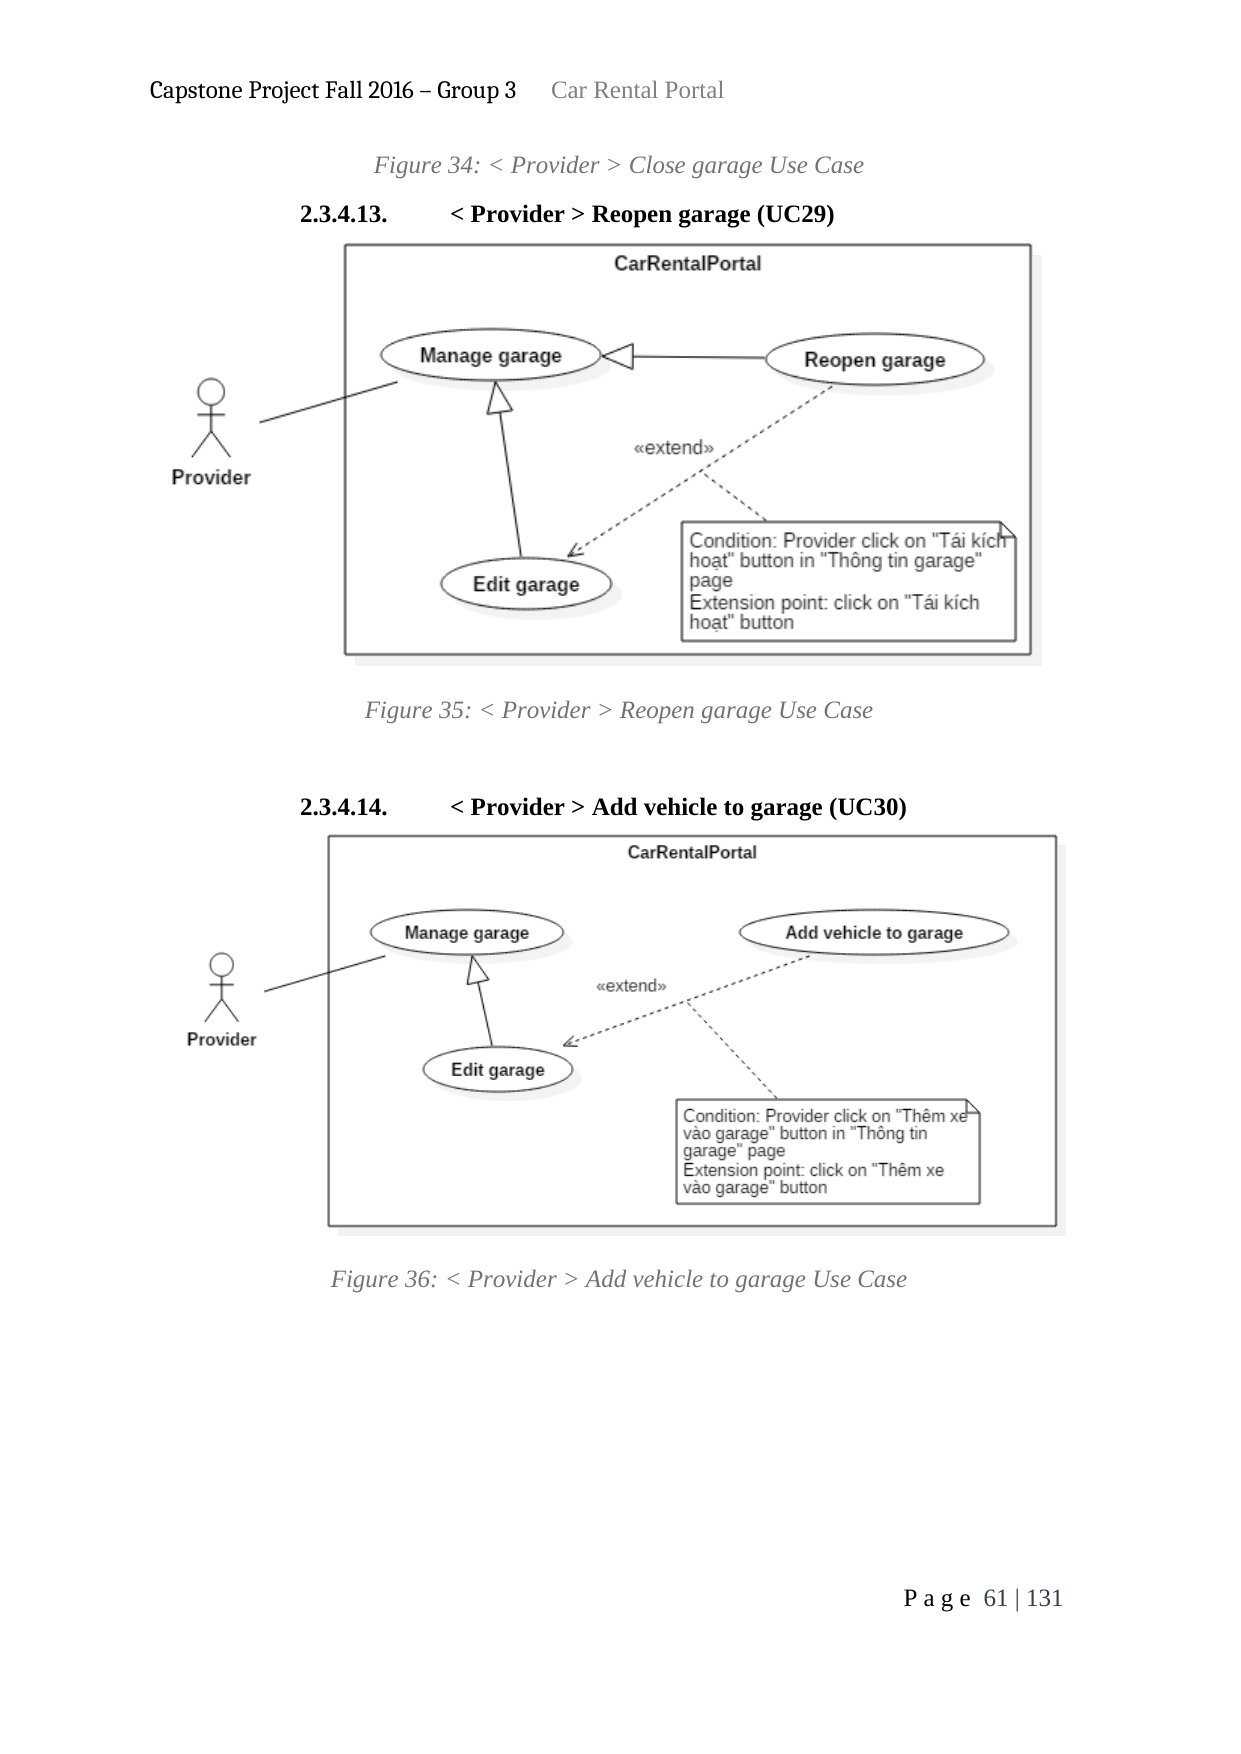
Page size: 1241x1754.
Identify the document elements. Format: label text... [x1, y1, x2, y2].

subtitle < Provider > Add vehicle to garage (UC30) [300, 792, 1090, 821]
subtitle < Provider > Reopen garage (UC29) [300, 199, 1090, 228]
picture [150, 230, 1091, 676]
picture [168, 823, 1072, 1246]
